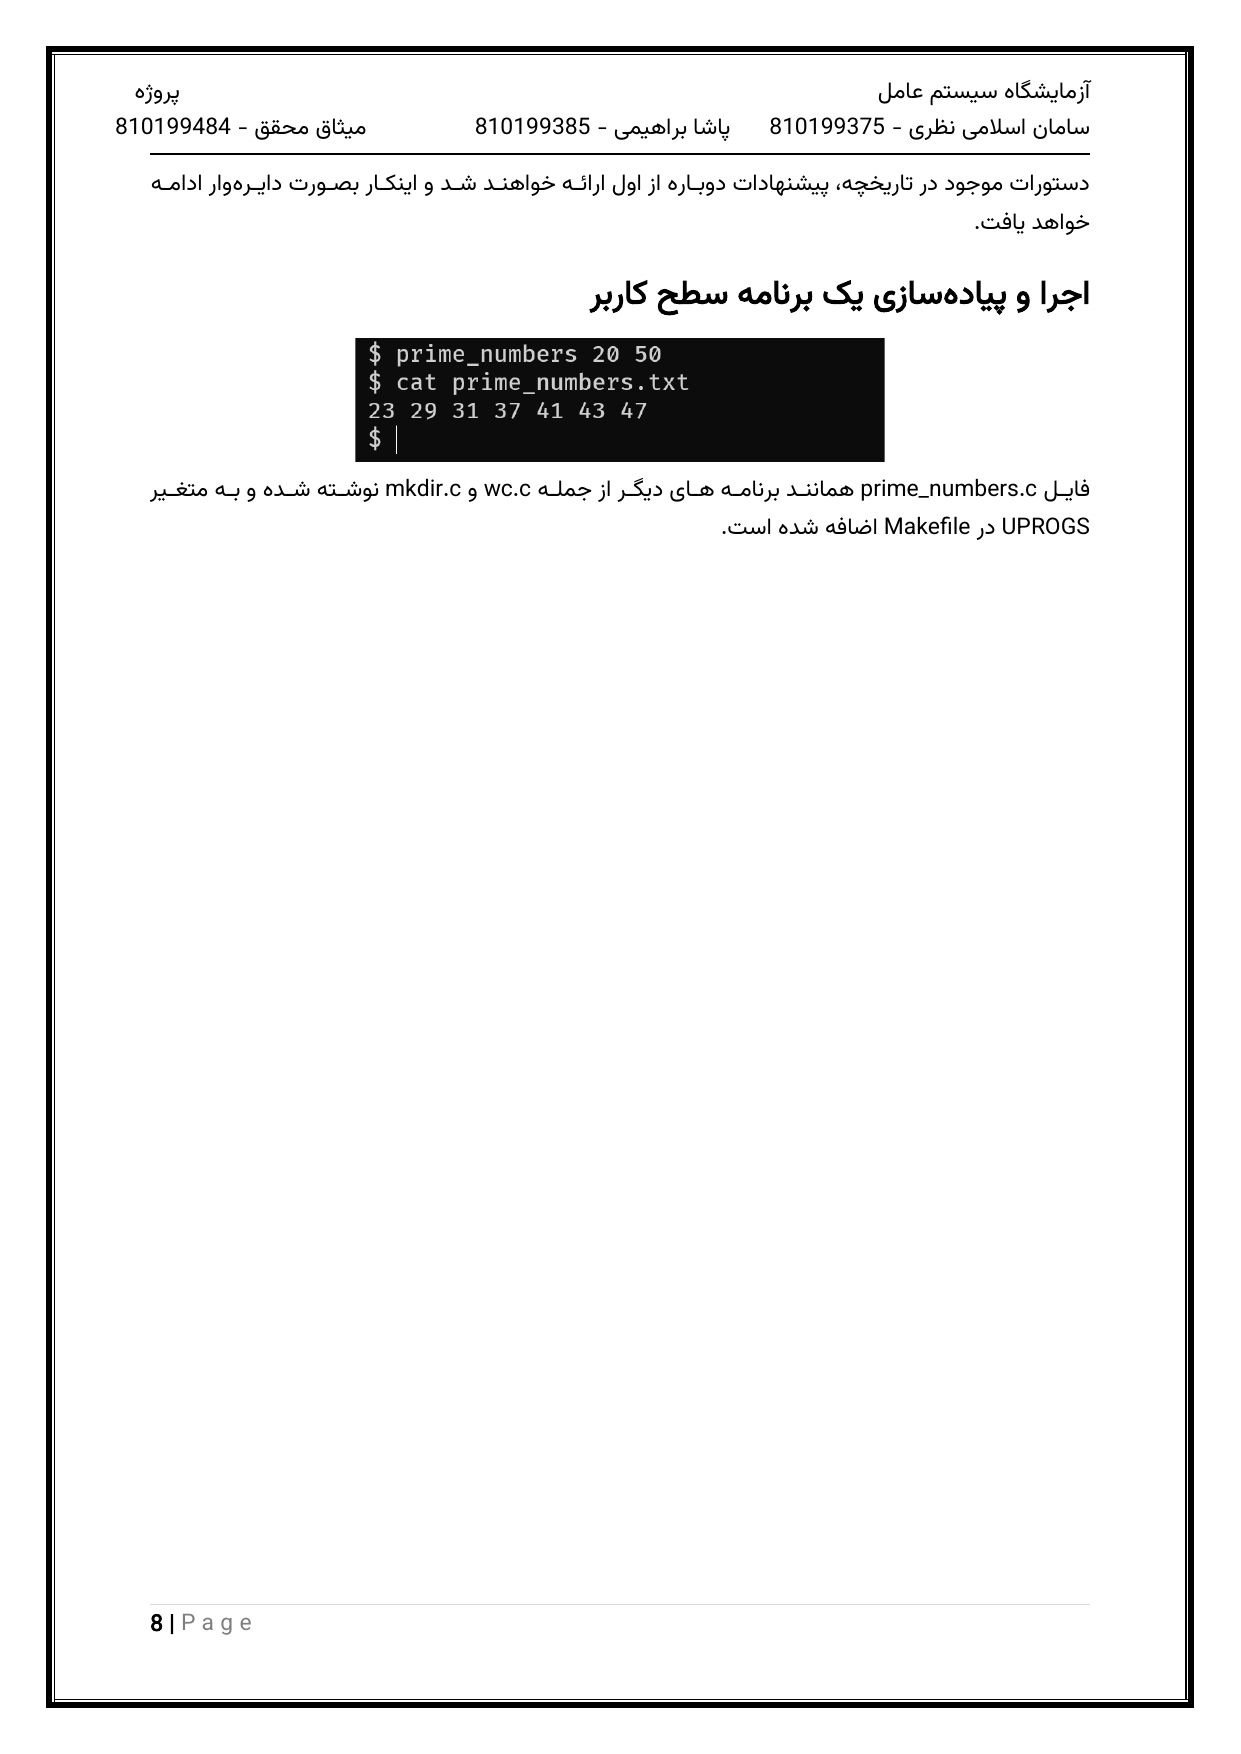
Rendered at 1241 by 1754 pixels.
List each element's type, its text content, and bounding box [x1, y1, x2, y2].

picture [355, 338, 885, 462]
text فایل prime_numbers.c همانند برنامه های دیگر از جمله wc.c و mkdir.c نوشته شده و به متغیر UPROGS در Makefile اضافه شده است. [150, 473, 1090, 547]
subtitle اجرا و پیاده‌سازی یک برنامه سطح کاربر [150, 269, 1090, 321]
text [150, 167, 1090, 241]
